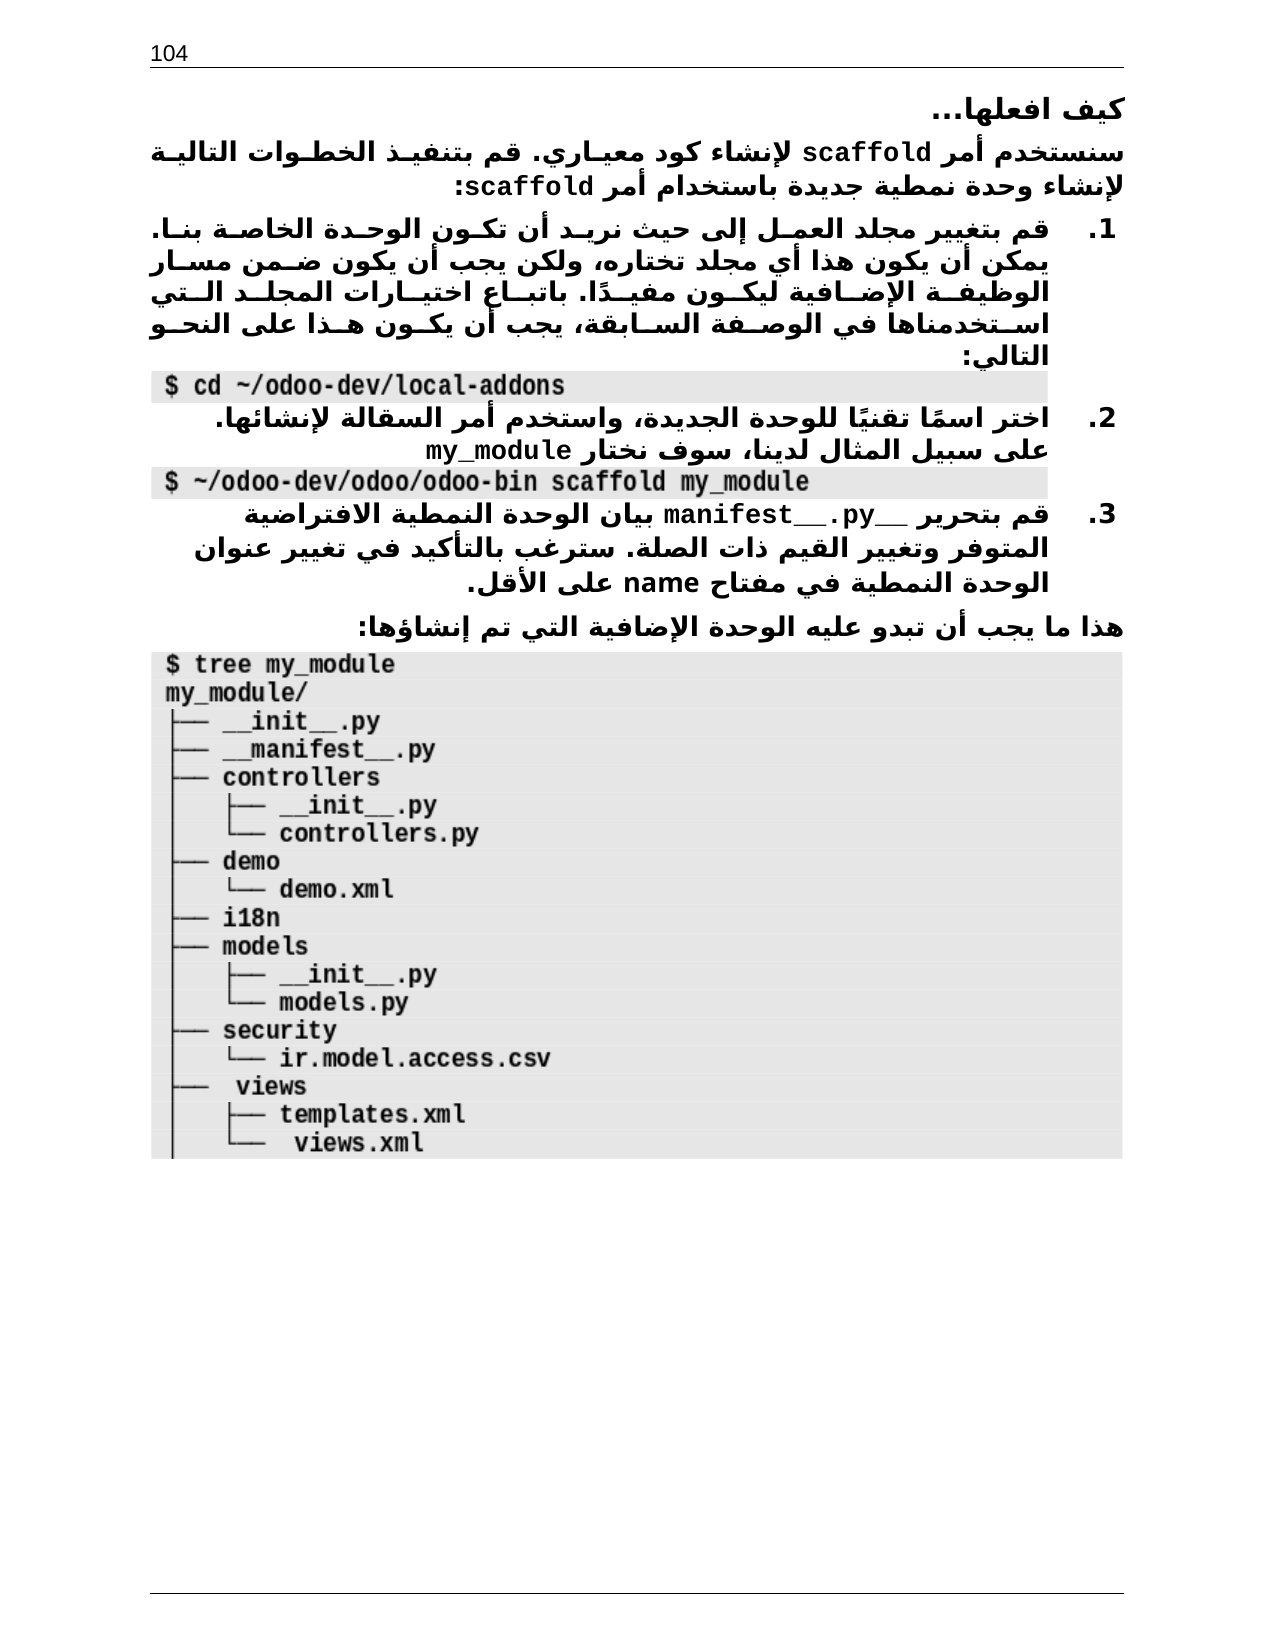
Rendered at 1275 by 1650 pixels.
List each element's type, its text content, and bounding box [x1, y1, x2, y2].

list قم بتغيير مجلد العمل إلى حيث نريد أن تكون الوحدة الخاصة بنا. يمكن أن يكون هذا أي مجلد تختاره، ولكن يجب أن يكون ضمن مسار الوظيفة الإضافية ليكون مفيدًا. باتباع اختيارات المجلد التي استخدمناها في الوصفة السابقة، يجب أن يكون هذا على النحو التالي: [150, 214, 1087, 371]
text هذا ما يجب أن تبدو عليه الوحدة الإضافية التي تم إنشاؤها: [150, 611, 1125, 642]
list قم بتحرير __manifest__.py بيان الوحدة النمطية الافتراضية المتوفر وتغيير القيم ذات الصلة. سترغب بالتأكيد في تغيير عنوان الوحدة النمطية في مفتاح name على الأقل. [150, 499, 1087, 600]
list اختر اسمًا تقنيًا للوحدة الجديدة، واستخدم أمر السقالة لإنشائها. على سبيل المثال لدينا، سوف نختار my_module [150, 403, 1087, 467]
text سنستخدم أمر scaffold لإنشاء كود معياري. قم بتنفيذ الخطوات التالية لإنشاء وحدة نمطية جديدة باستخدام أمر scaffold: [150, 137, 1125, 203]
text كيف افعلها... [150, 92, 1125, 126]
